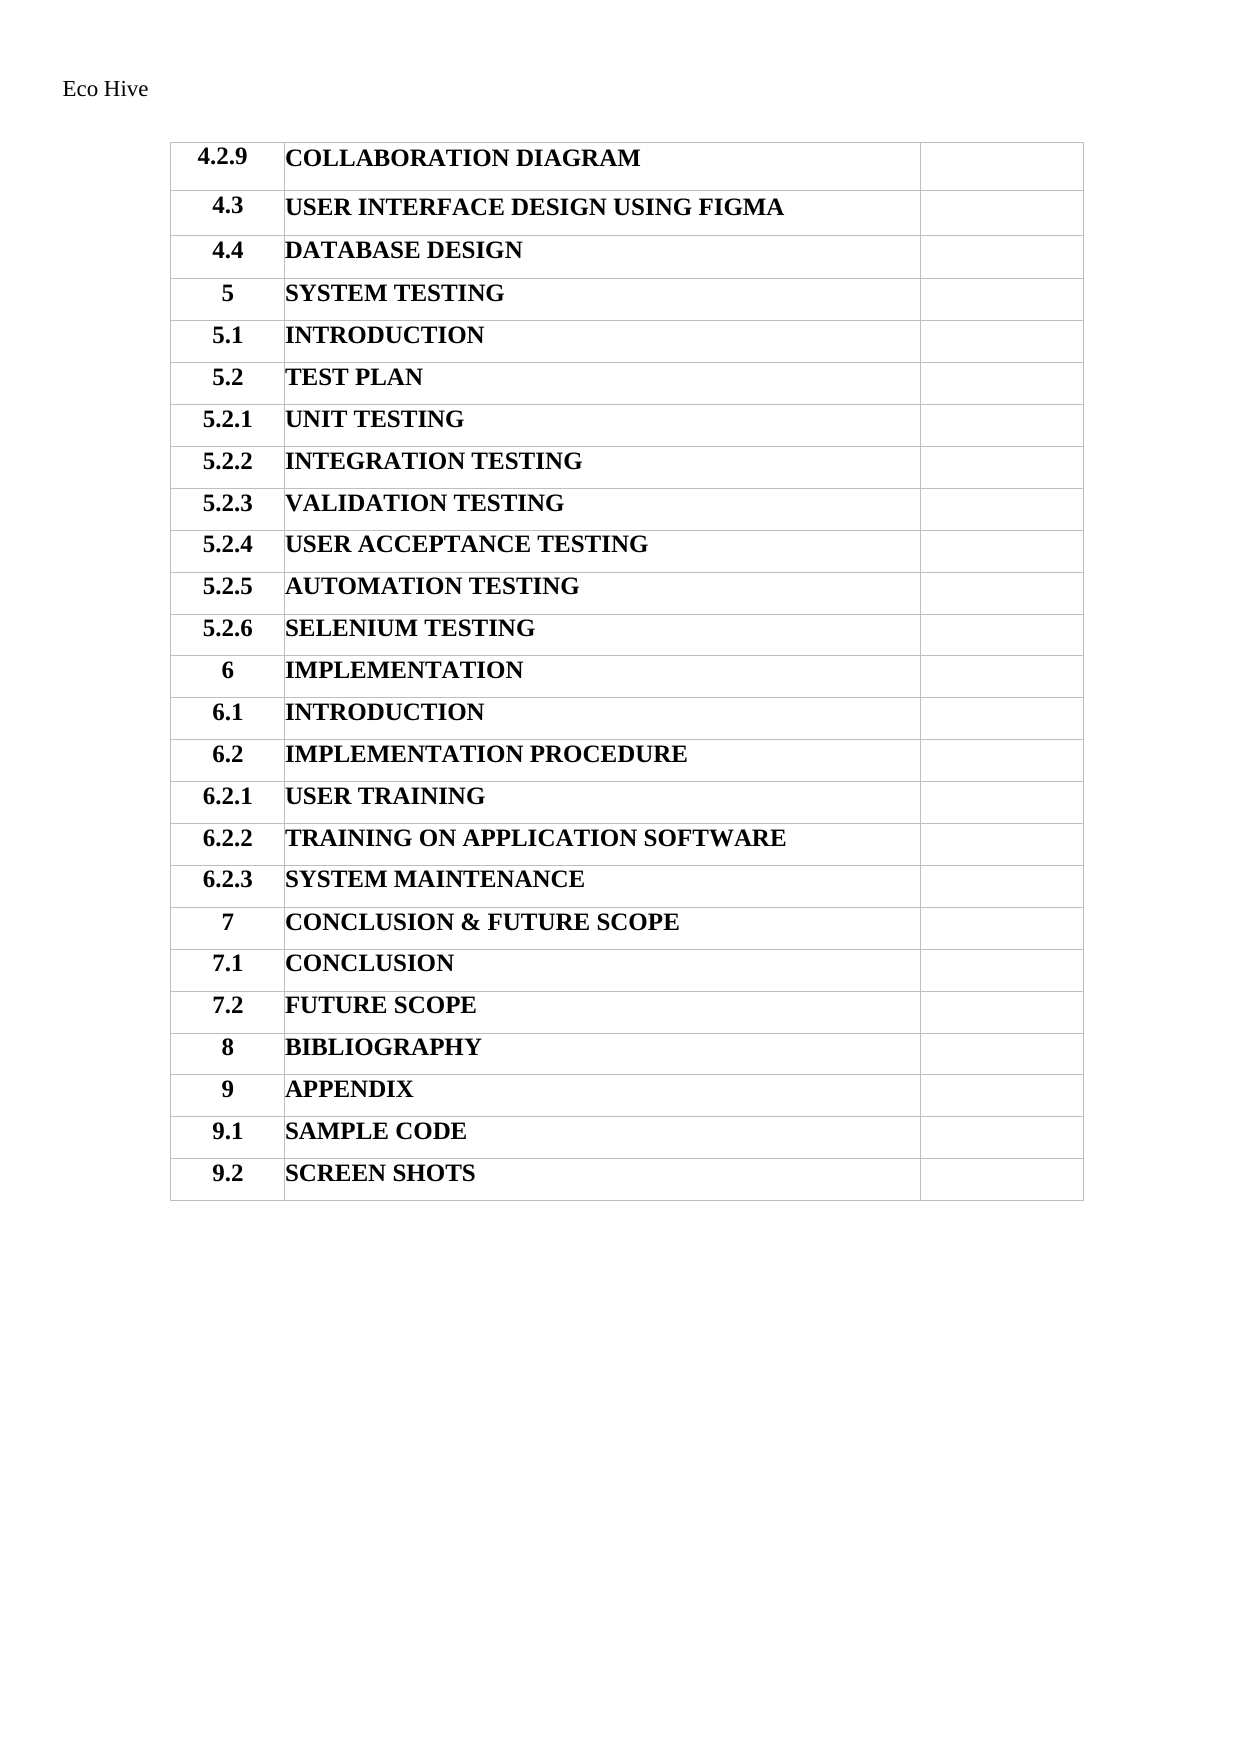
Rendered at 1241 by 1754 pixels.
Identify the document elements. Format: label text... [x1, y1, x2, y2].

table_cell CONCLUSION & FUTURE SCOPE [285, 908, 920, 949]
table_cell [921, 321, 1083, 362]
table_cell [921, 782, 1083, 823]
table_cell TEST PLAN [285, 363, 920, 404]
table_cell [921, 615, 1083, 655]
table_cell [921, 531, 1083, 572]
table_cell [921, 447, 1083, 488]
table_cell [921, 405, 1083, 446]
table_cell IMPLEMENTATION PROCEDURE [285, 740, 920, 781]
table_cell 5.2.6 [171, 615, 284, 655]
table_cell 7.2 [171, 992, 284, 1032]
table_cell [921, 824, 1083, 865]
table_cell 5.2 [171, 363, 284, 404]
table_cell 5.2.3 [171, 489, 284, 530]
table_cell AUTOMATION TESTING [285, 573, 920, 613]
table_cell [921, 1117, 1083, 1158]
table_cell 6.2.3 [171, 866, 284, 907]
table_cell [921, 1034, 1083, 1074]
table_cell 5.2.4 [171, 531, 284, 572]
table_cell IMPLEMENTATION [285, 656, 920, 697]
table_cell 5.1 [171, 321, 284, 362]
table_cell 5.2.1 [171, 405, 284, 446]
table_cell [921, 363, 1083, 404]
table_cell [921, 1075, 1083, 1116]
table_cell USER TRAINING [285, 782, 920, 823]
table_cell [921, 908, 1083, 949]
table_cell 8 [171, 1034, 284, 1074]
table_cell 4.3 [171, 191, 284, 235]
table_cell 6.1 [171, 698, 284, 739]
table_cell COLLABORATION DIAGRAM [285, 143, 920, 190]
table_cell [921, 656, 1083, 697]
table_cell INTRODUCTION [285, 698, 920, 739]
table_cell 7 [171, 908, 284, 949]
table_cell 6.2.1 [171, 782, 284, 823]
table_cell [921, 698, 1083, 739]
table_cell BIBLIOGRAPHY [285, 1034, 920, 1074]
table_cell [921, 573, 1083, 613]
table_cell 7.1 [171, 950, 284, 991]
table_cell [921, 950, 1083, 991]
table_cell 6 [171, 656, 284, 697]
table_cell 5.2.5 [171, 573, 284, 613]
table_cell 4.2.9 [171, 143, 284, 190]
table_cell APPENDIX [285, 1075, 920, 1116]
table_cell TRAINING ON APPLICATION SOFTWARE [285, 824, 920, 865]
table_cell VALIDATION TESTING [285, 489, 920, 530]
table_cell INTRODUCTION [285, 321, 920, 362]
table_cell UNIT TESTING [285, 405, 920, 446]
table_cell [921, 1159, 1083, 1200]
table_cell SELENIUM TESTING [285, 615, 920, 655]
table_cell DATABASE DESIGN [285, 236, 920, 278]
table_cell SCREEN SHOTS [285, 1159, 920, 1200]
table_cell SAMPLE CODE [285, 1117, 920, 1158]
table_cell [921, 143, 1083, 190]
table_cell 9 [171, 1075, 284, 1116]
table_cell SYSTEM TESTING [285, 279, 920, 320]
table_cell [921, 279, 1083, 320]
table_cell USER ACCEPTANCE TESTING [285, 531, 920, 572]
table_cell [921, 489, 1083, 530]
table_cell 4.4 [171, 236, 284, 278]
table_cell 5.2.2 [171, 447, 284, 488]
table_cell SYSTEM MAINTENANCE [285, 866, 920, 907]
table_cell FUTURE SCOPE [285, 992, 920, 1032]
table_cell [921, 191, 1083, 235]
table_cell 6.2 [171, 740, 284, 781]
table_cell 9.2 [171, 1159, 284, 1200]
table_cell [921, 866, 1083, 907]
table_cell 6.2.2 [171, 824, 284, 865]
table_cell 5 [171, 279, 284, 320]
table_cell INTEGRATION TESTING [285, 447, 920, 488]
table_cell [921, 740, 1083, 781]
table_cell [921, 992, 1083, 1032]
table_cell [921, 236, 1083, 278]
table_cell USER INTERFACE DESIGN USING FIGMA [285, 191, 920, 235]
table_cell 9.1 [171, 1117, 284, 1158]
table_cell CONCLUSION [285, 950, 920, 991]
